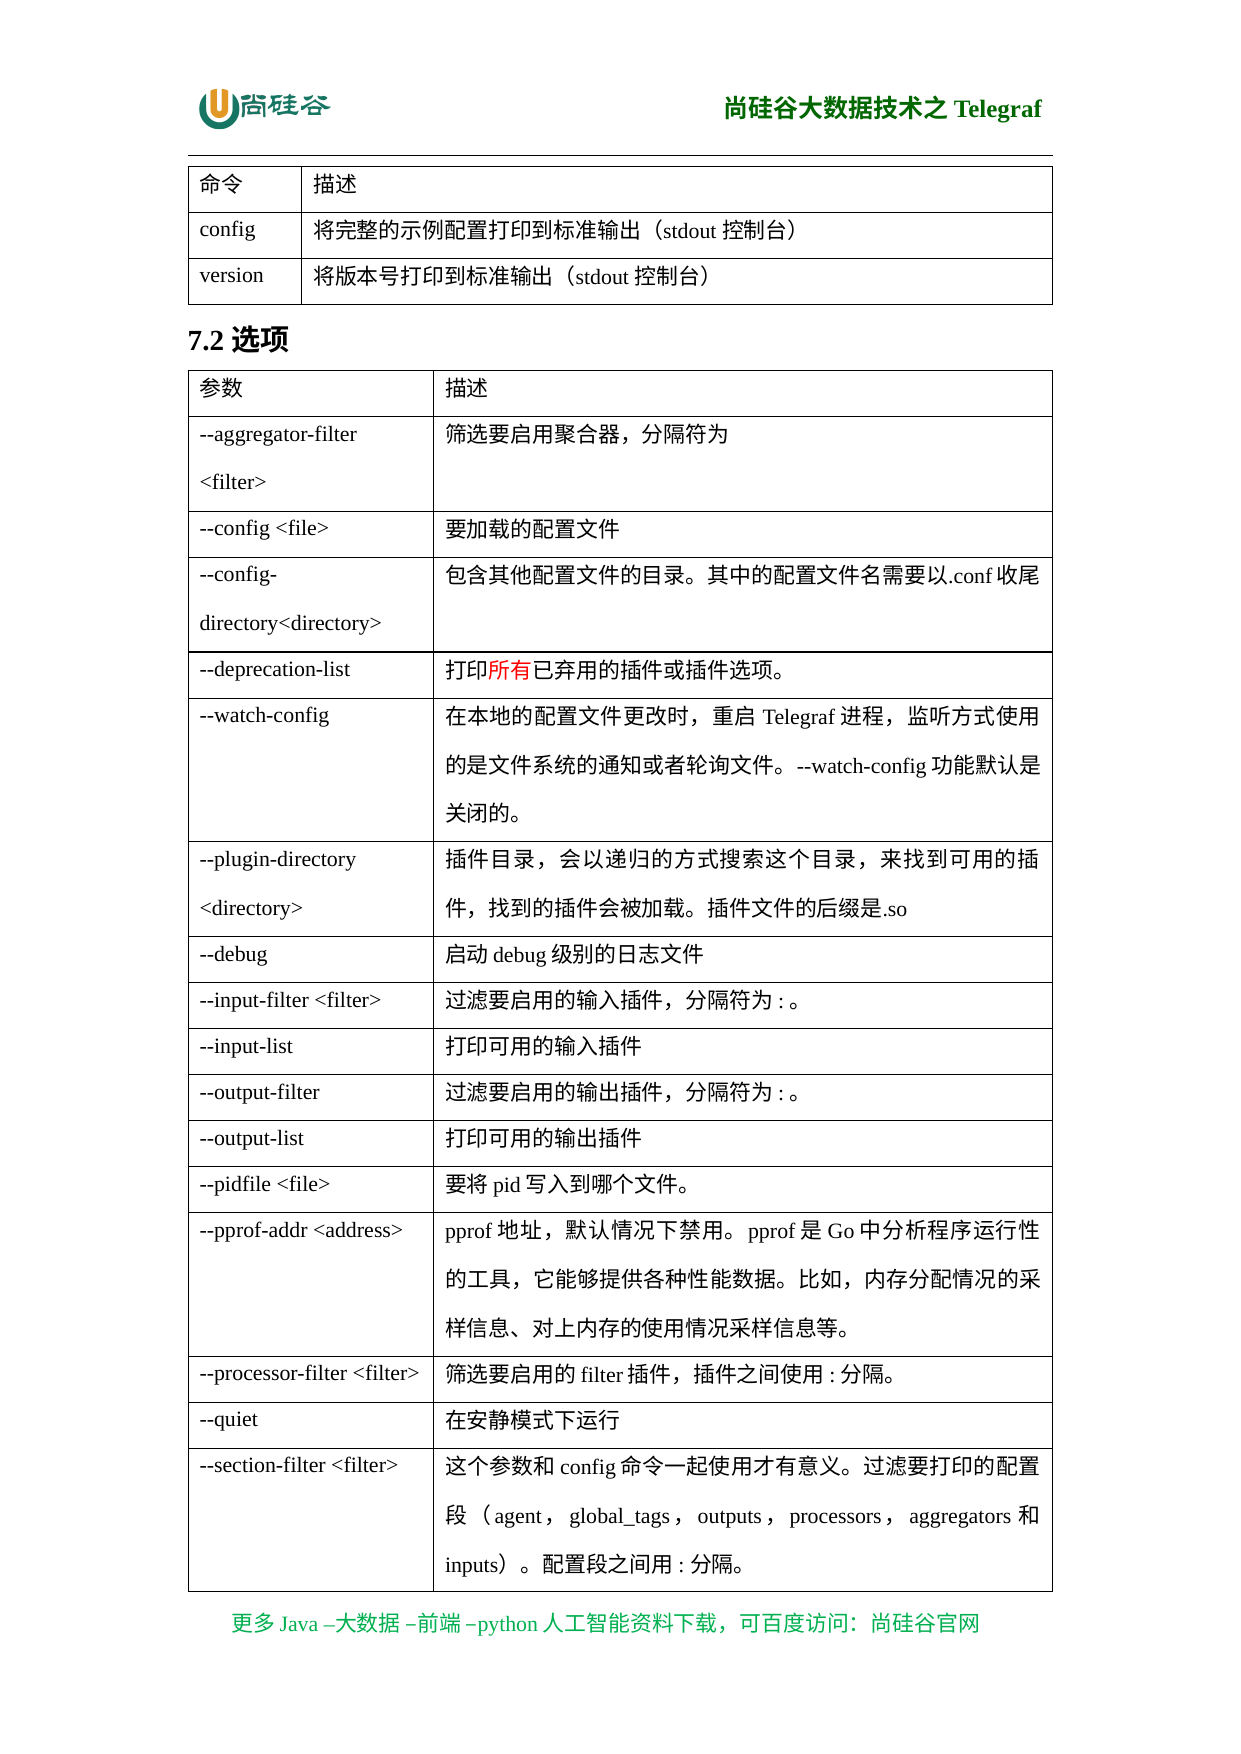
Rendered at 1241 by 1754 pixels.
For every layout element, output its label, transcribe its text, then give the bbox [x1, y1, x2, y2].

table_cell 要将pid写入到哪个文件。 [434, 1167, 1052, 1212]
table_cell 在本地的配置文件更改时，重启Telegraf进程，监听方式使用的是文件系统的通知或者轮询文件。--watch-config功能默认是关闭的。 [434, 699, 1052, 841]
table_cell 要加载的配置文件 [434, 512, 1052, 557]
subtitle 选项 [187, 305, 1053, 370]
table_cell --input-list [189, 1029, 433, 1074]
table_cell 打印所有已弃用的插件或插件选项。 [434, 653, 1052, 697]
table_cell --aggregator-filter <filter> [189, 417, 433, 511]
table_cell 过滤要启用的输入插件，分隔符为 : 。 [434, 983, 1052, 1028]
table_cell --processor-filter <filter> [189, 1357, 433, 1402]
table_cell --watch-config [189, 699, 433, 841]
table_cell 这个参数和config命令一起使用才有意义。过滤要打印的配置段（agent，global_tags，outputs，processors，aggregators和inputs）。配置段之间用 : 分隔。 [434, 1449, 1052, 1591]
table_cell --quiet [189, 1403, 433, 1448]
picture [198, 88, 332, 130]
table_cell 在安静模式下运行 [434, 1403, 1052, 1448]
table_cell --config <file> [189, 512, 433, 557]
table_cell 过滤要启用的输出插件，分隔符为 : 。 [434, 1075, 1052, 1120]
table_cell 筛选要启用的filter插件，插件之间使用 : 分隔。 [434, 1357, 1052, 1402]
table_cell --output-filter [189, 1075, 433, 1120]
table_cell version [189, 259, 301, 304]
table_cell 包含其他配置文件的目录。其中的配置文件名需要以.conf收尾 [434, 558, 1052, 651]
table_cell config [189, 213, 301, 258]
table_cell 打印可用的输入插件 [434, 1029, 1052, 1074]
table_header 描述 [302, 167, 1052, 212]
table_cell pprof地址，默认情况下禁用。pprof是Go中分析程序运行性的工具，它能够提供各种性能数据。比如，内存分配情况的采样信息、对上内存的使用情况采样信息等。 [434, 1213, 1052, 1356]
table_header 参数 [189, 371, 433, 416]
table_cell --output-list [189, 1121, 433, 1166]
table_cell 将完整的示例配置打印到标准输出（stdout 控制台） [302, 213, 1052, 258]
table_cell 插件目录，会以递归的方式搜索这个目录，来找到可用的插件，找到的插件会被加载。插件文件的后缀是.so [434, 842, 1052, 936]
table_cell --debug [189, 937, 433, 982]
table_cell --pidfile <file> [189, 1167, 433, 1212]
table_header 描述 [434, 371, 1052, 416]
table_cell --config-directory<directory> [189, 558, 433, 651]
table_cell 启动debug级别的日志文件 [434, 937, 1052, 982]
table_cell 筛选要启用聚合器，分隔符为 [434, 417, 1052, 511]
table_cell --pprof-addr <address> [189, 1213, 433, 1356]
table_cell 打印可用的输出插件 [434, 1121, 1052, 1166]
table_cell --plugin-directory <directory> [189, 842, 433, 936]
table_header 命令 [189, 167, 301, 212]
table_cell --input-filter <filter> [189, 983, 433, 1028]
table_cell --section-filter <filter> [189, 1449, 433, 1591]
table_cell 将版本号打印到标准输出（stdout 控制台） [302, 259, 1052, 304]
table_cell --deprecation-list [189, 653, 433, 697]
